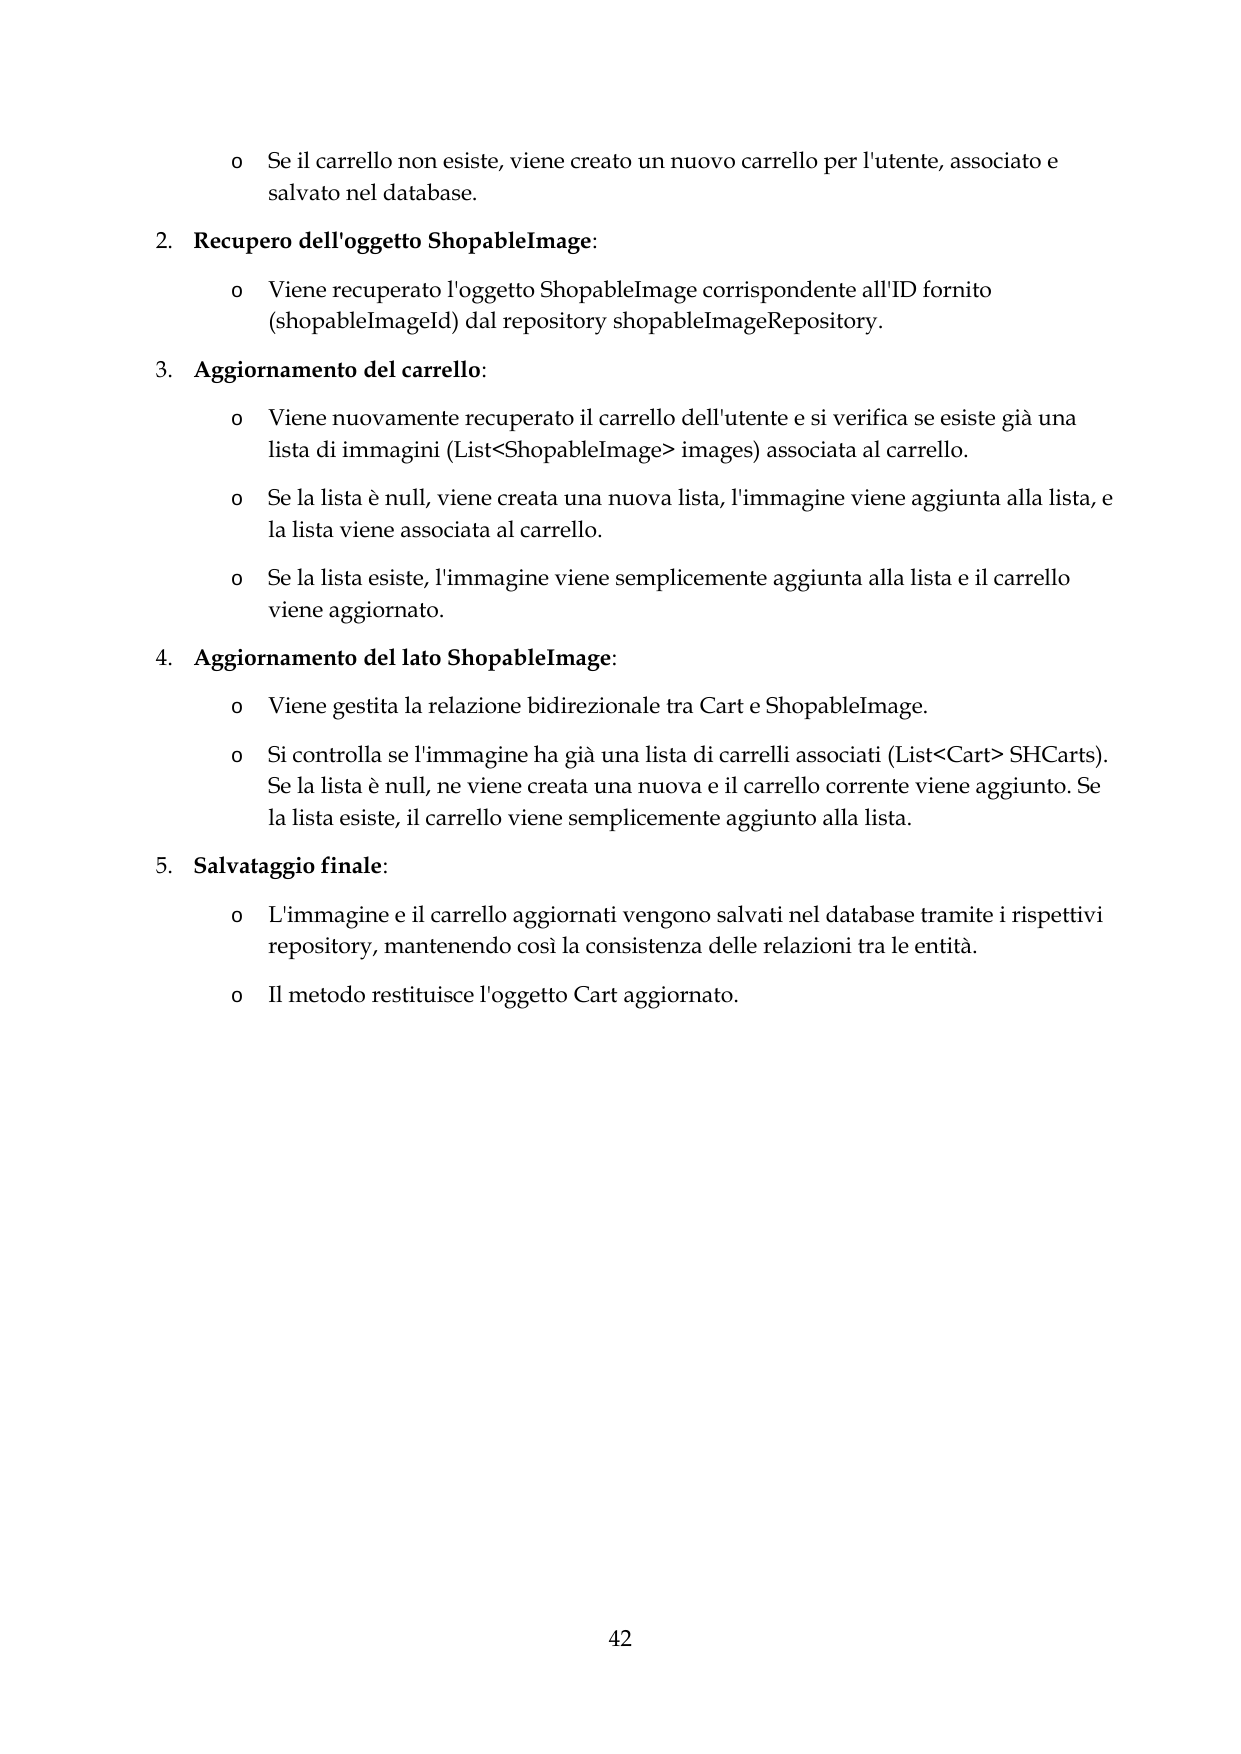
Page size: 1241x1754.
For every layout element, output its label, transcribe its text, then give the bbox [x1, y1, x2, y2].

list Recupero dell'oggetto ShopableImage: [156, 228, 1122, 255]
list Il metodo restituisce l'oggetto Cart aggiornato. [231, 981, 1122, 1008]
list L'immagine e il carrello aggiornati vengono salvati nel database tramite i rispettivi repository, mantenendo così la consistenza delle relazioni tra le entità. [231, 901, 1122, 960]
list Si controlla se l'immagine ha già una lista di carrelli associati (List<Cart> SHCarts). Se la lista è null, ne viene creata una nuova e il carrello corrente viene aggiunto. Se la lista esiste, il carrello viene semplicemente aggiunto alla lista. [231, 741, 1122, 832]
list Aggiornamento del lato ShopableImage: [156, 644, 1122, 672]
list Viene gestita la relazione bidirezionale tra Cart e ShopableImage. [231, 693, 1122, 720]
list Viene recuperato l'oggetto ShopableImage corrispondente all'ID fornito (shopableImageId) dal repository shopableImageRepository. [231, 276, 1122, 335]
list Salvataggio finale: [156, 853, 1122, 880]
list Se il carrello non esiste, viene creato un nuovo carrello per l'utente, associato e salvato nel database. [231, 148, 1122, 207]
list Aggiornamento del carrello: [156, 356, 1122, 383]
list Viene nuovamente recuperato il carrello dell'utente e si verifica se esiste già una lista di immagini (List<ShopableImage> images) associata al carrello. [231, 404, 1122, 463]
list Se la lista esiste, l'immagine viene semplicemente aggiunta alla lista e il carrello viene aggiornato. [231, 564, 1122, 623]
list Se la lista è null, viene creata una nuova lista, l'immagine viene aggiunta alla lista, e la lista viene associata al carrello. [231, 484, 1122, 543]
